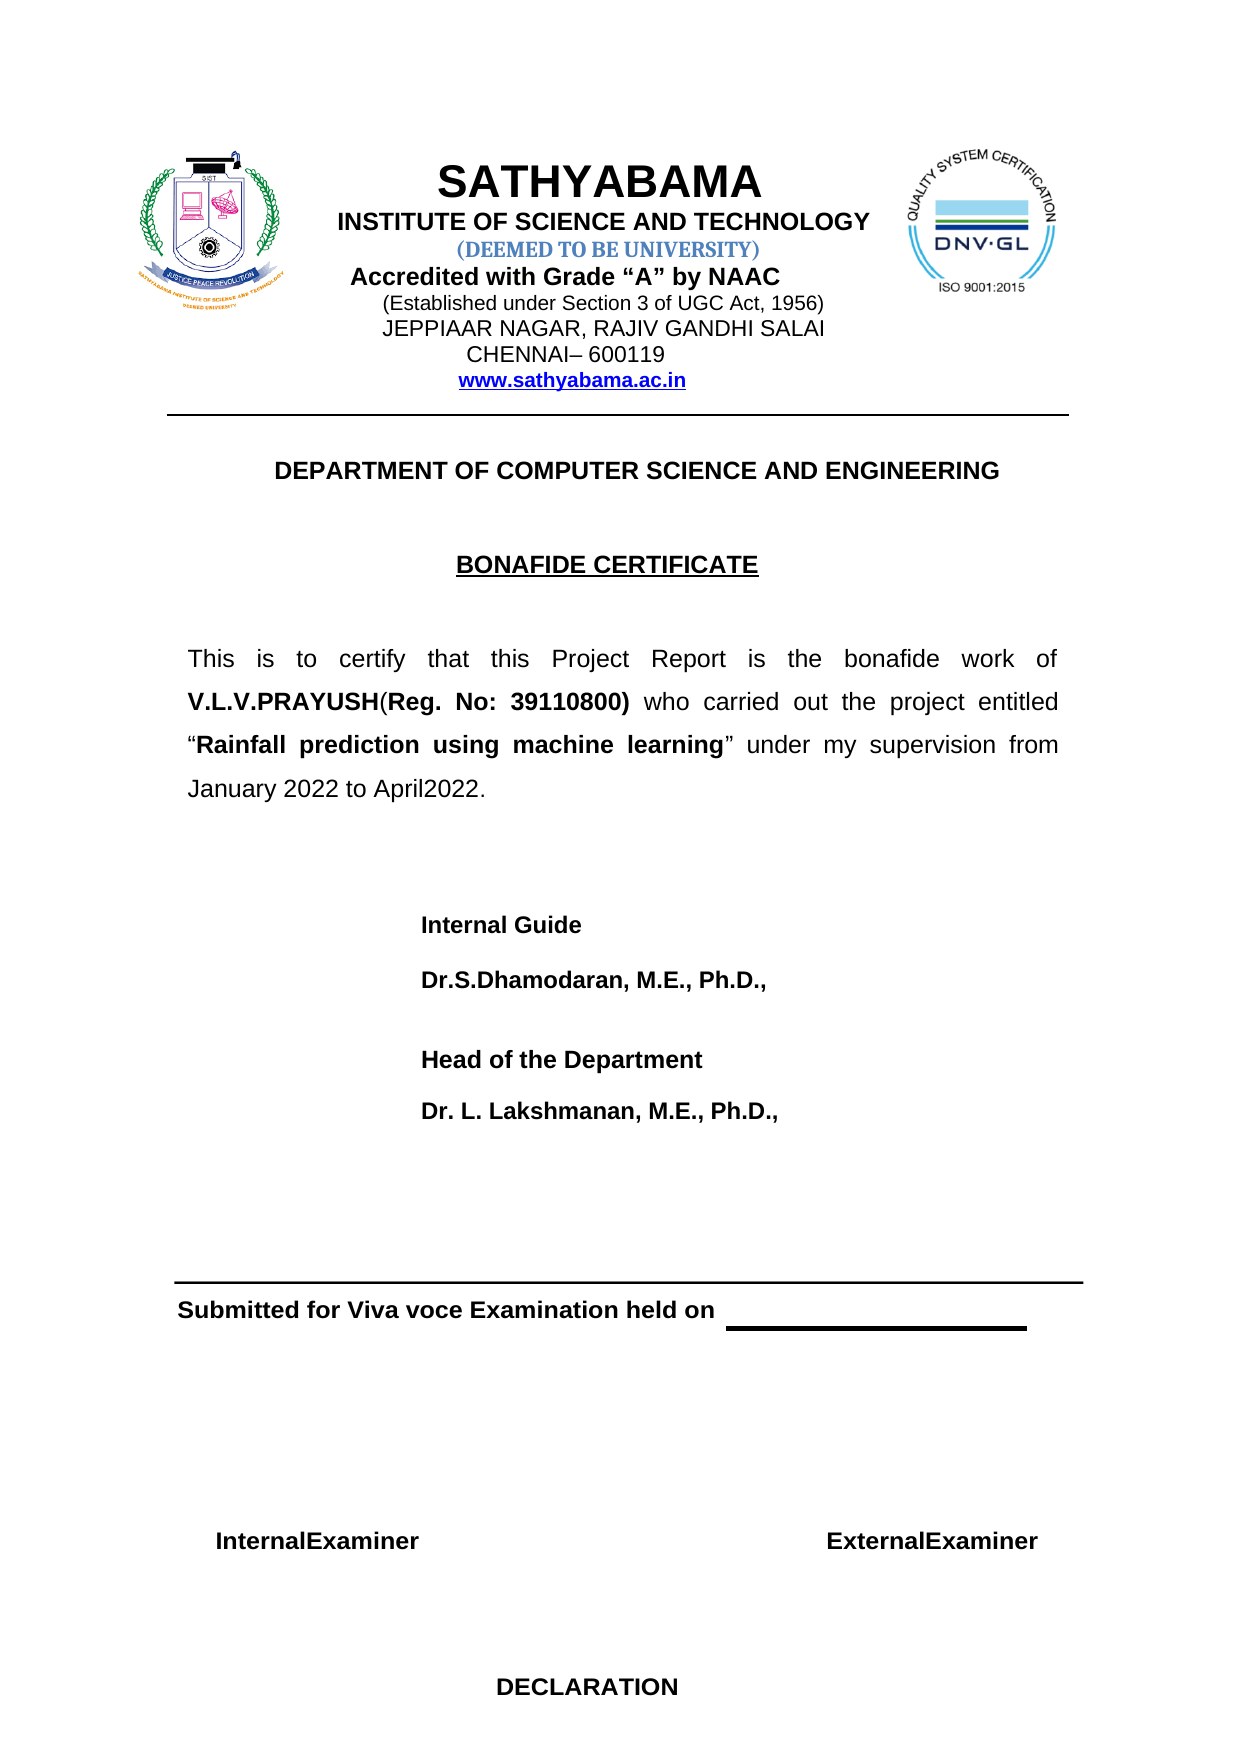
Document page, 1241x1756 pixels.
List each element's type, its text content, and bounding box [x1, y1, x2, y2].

text BONAFIDE CERTIFICATE [194, 550, 1020, 578]
text InternalExaminer ExternalExaminer [121, 1527, 1133, 1555]
text DECLARATION [421, 1672, 1165, 1700]
table_header [890, 146, 1087, 407]
table_header SATHYABAMA INSTITUTE OF SCIENCE AND TECHNOLOGY (DEEMED TO BE UNIVERSITY) Accredited with Grade “A” by NAAC (Established under Section 3 of UGC Act, 1956) JEPPIAAR NAGAR, RAJIV GANDHI SALAI CHENNAI– 600119 www.sathyabama.ac.in [318, 146, 889, 407]
text Head of the Department [421, 1044, 1047, 1073]
subtitle Submitted for Viva voce Examination held on [177, 1296, 1165, 1324]
picture [120, 146, 300, 326]
subtitle Internal Guide [369, 911, 847, 938]
text Dr. L. Lakshmanan, M.E., Ph.D., [421, 1097, 1047, 1124]
subtitle Dr.S.Dhamodaran, M.E., Ph.D., [121, 966, 847, 993]
picture [900, 146, 1059, 294]
text This is to certify that this Project Report is the bonafide work of V.L.V.PRAYUSH(Reg. No: 39110800) who carried out the project entitled “Rainfall prediction using machine learning” under my supervision from January 2022 to April2022. [187, 644, 1059, 802]
table_header [110, 146, 318, 407]
subtitle DEPARTMENT OF COMPUTER SCIENCE AND ENGINEERING [274, 456, 1020, 484]
